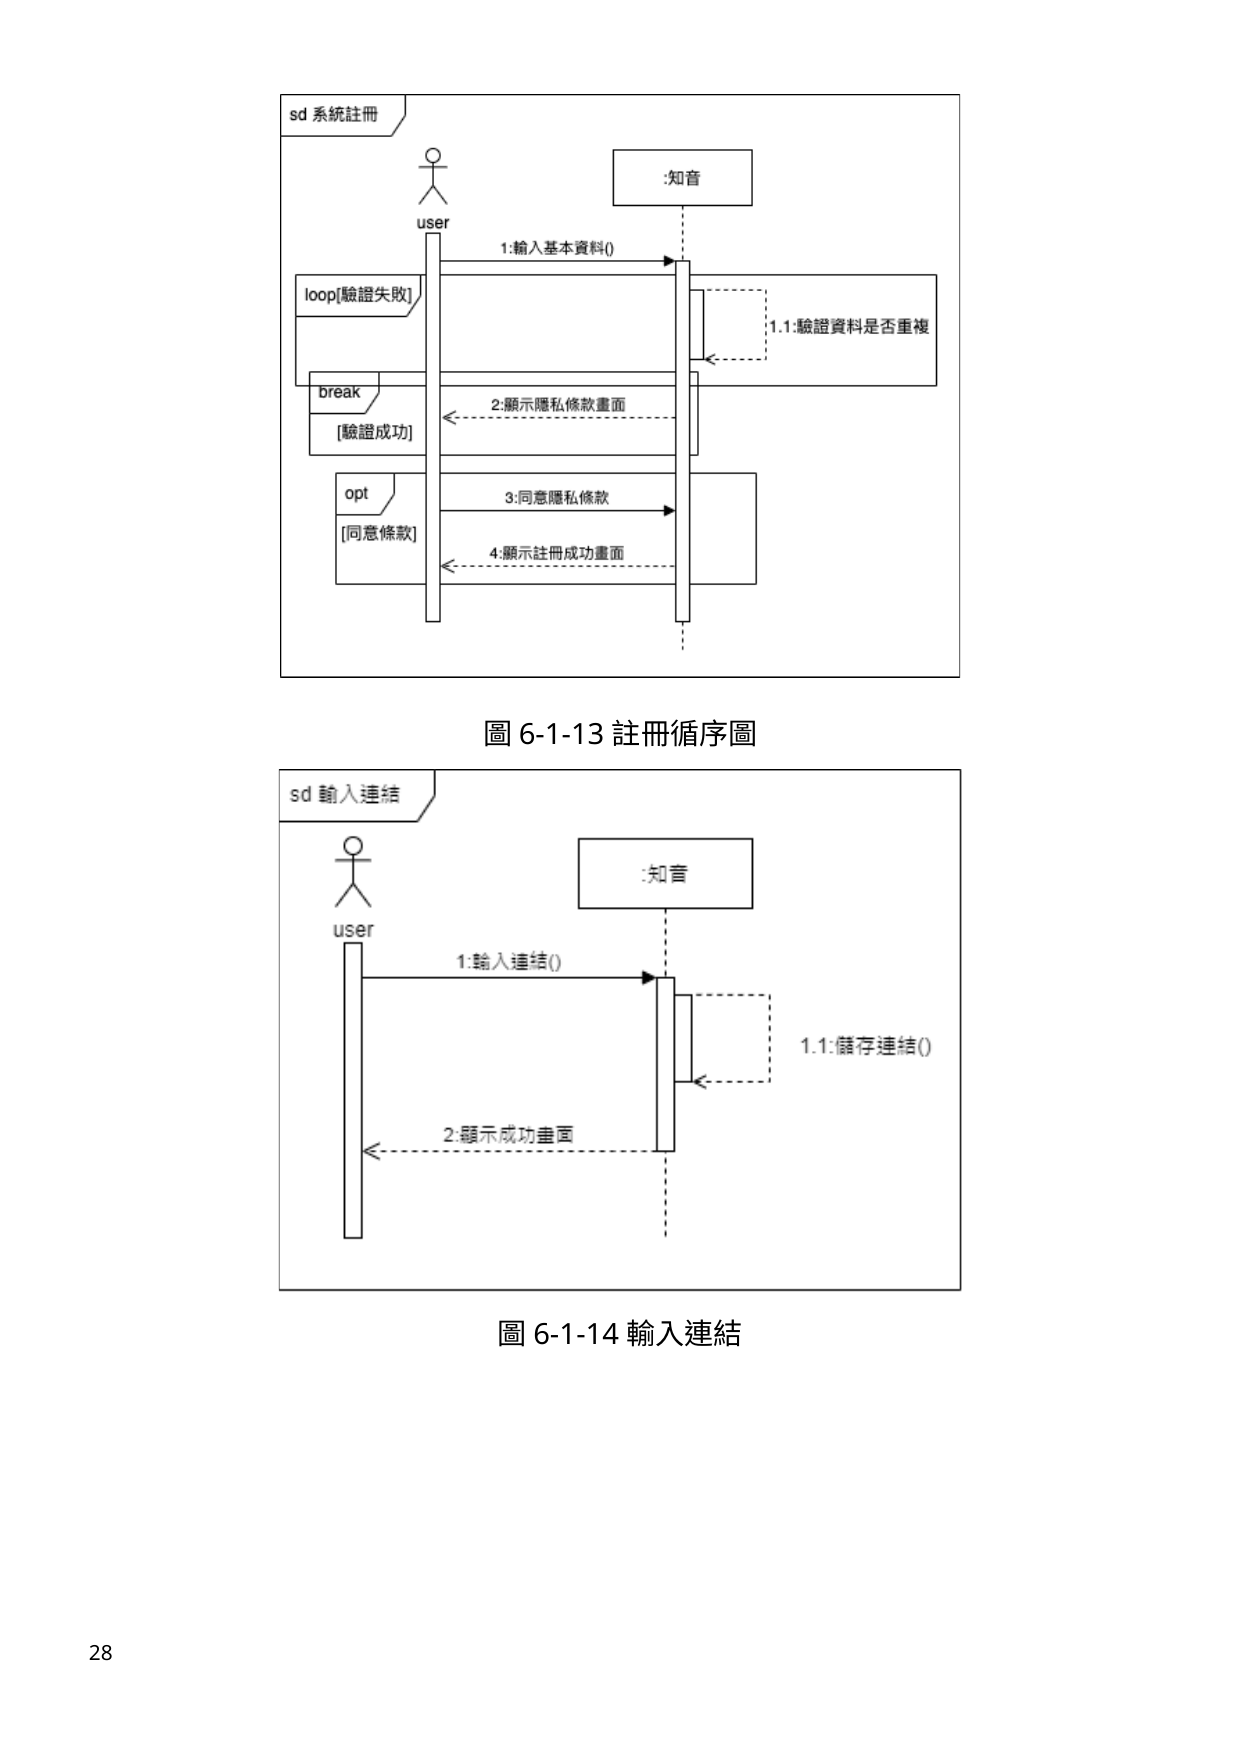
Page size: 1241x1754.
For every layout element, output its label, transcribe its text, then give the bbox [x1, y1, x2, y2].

picture [280, 94, 961, 678]
picture [278, 769, 962, 1293]
